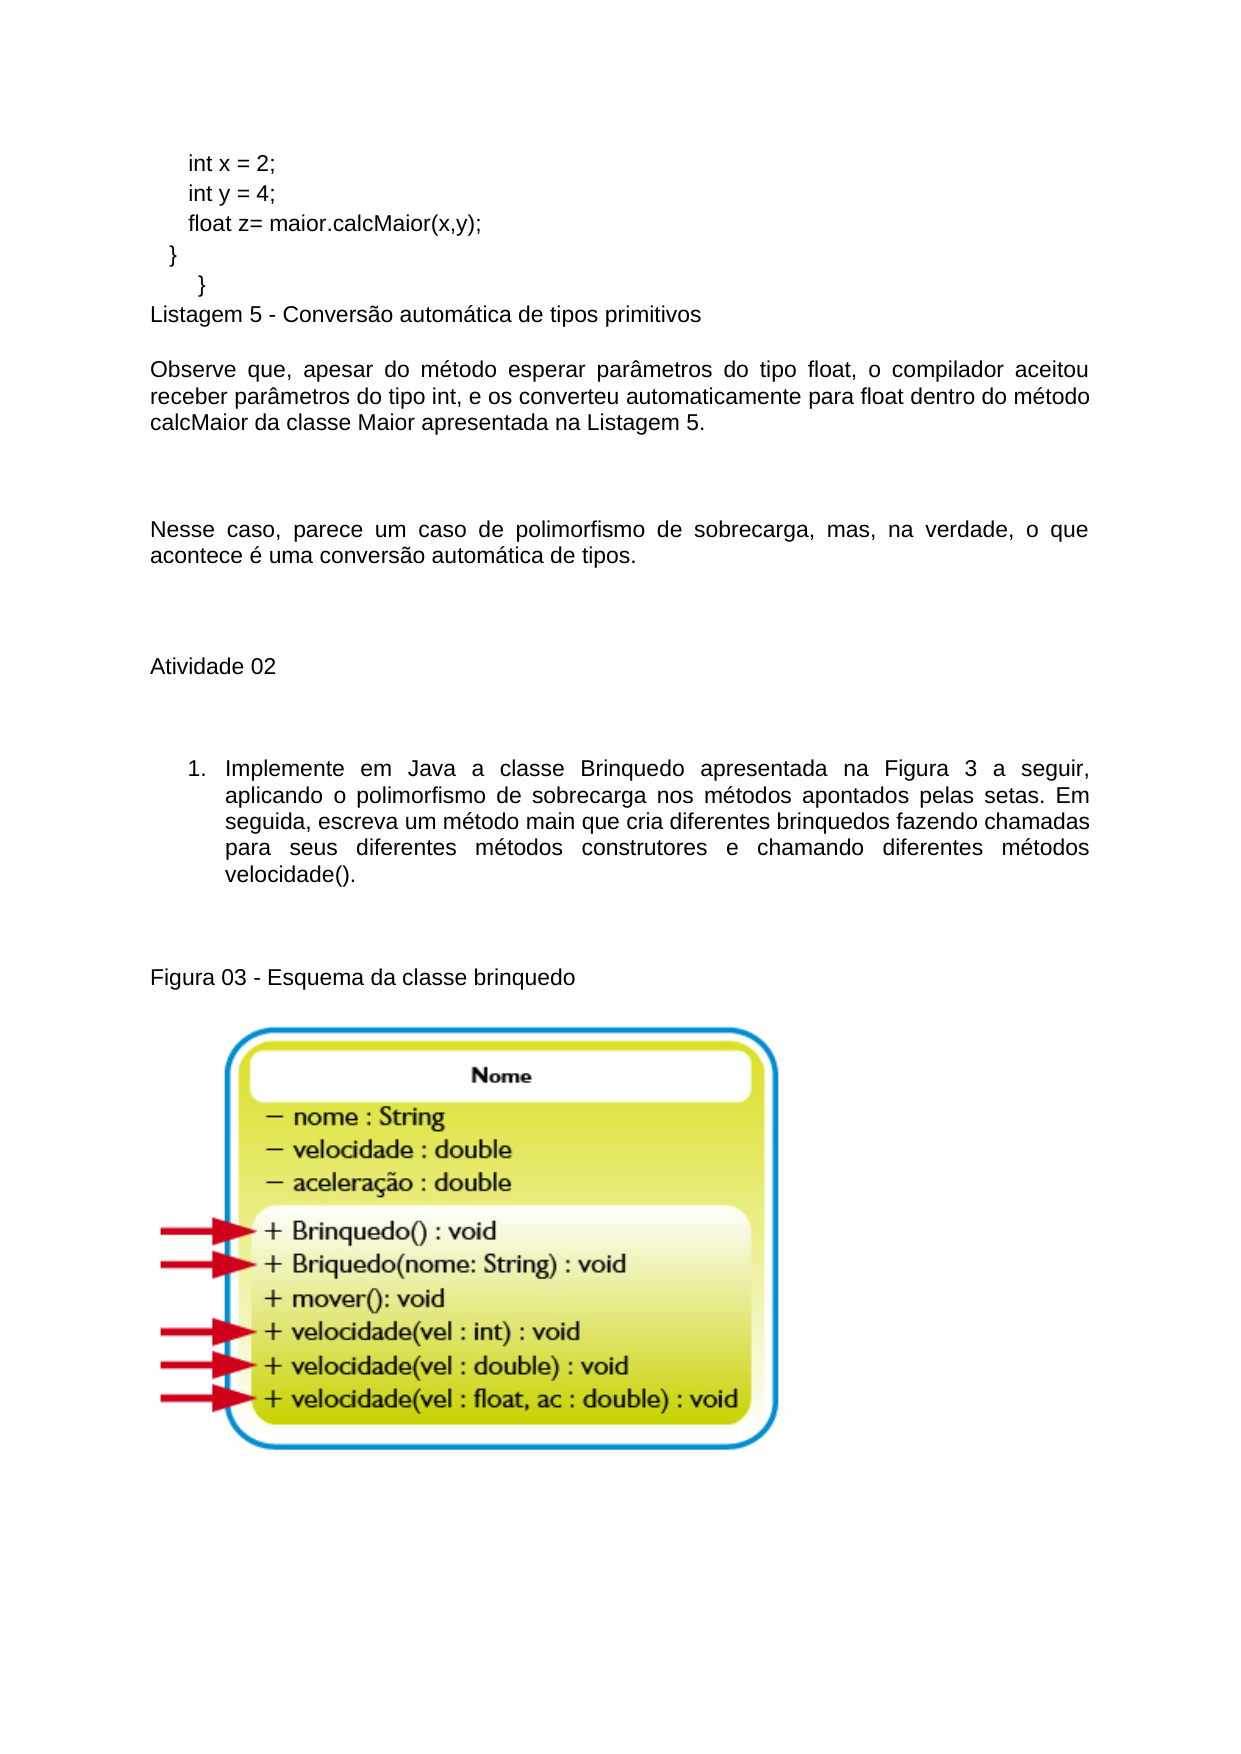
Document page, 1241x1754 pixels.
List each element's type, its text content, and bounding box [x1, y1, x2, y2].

text Atividade 02 [150, 653, 1090, 679]
picture [150, 1014, 791, 1461]
text } [198, 271, 1090, 297]
text int y = 4; [150, 180, 1090, 207]
text Listagem 5 - Conversão automática de tipos primitivos [150, 301, 1090, 327]
text } [150, 241, 1090, 267]
text Nesse caso, parece um caso de polimorfismo de sobrecarga, mas, na verdade, o que acontece é uma conversão automática de tipos. [150, 516, 1090, 568]
list Implemente em Java a classe Brinquedo apresentada na Figura 3 a seguir, aplicando o polimorfismo de sobrecarga nos métodos apontados pelas setas. Em seguida, escreva um método main que cria diferentes brinquedos fazendo chamadas para seus diferentes métodos construtores e chamando diferentes métodos velocidade(). [187, 755, 1090, 887]
text Observe que, apesar do método esperar parâmetros do tipo float, o compilador aceitou receber parâmetros do tipo int, e os converteu automaticamente para float dentro do método calcMaior da classe Maior apresentada na Listagem 5. [150, 356, 1090, 435]
text int x = 2; [150, 150, 1090, 176]
text Figura 03 - Esquema da classe brinquedo [150, 963, 1090, 990]
text float z= maior.calcMaior(x,y); [150, 210, 1090, 237]
